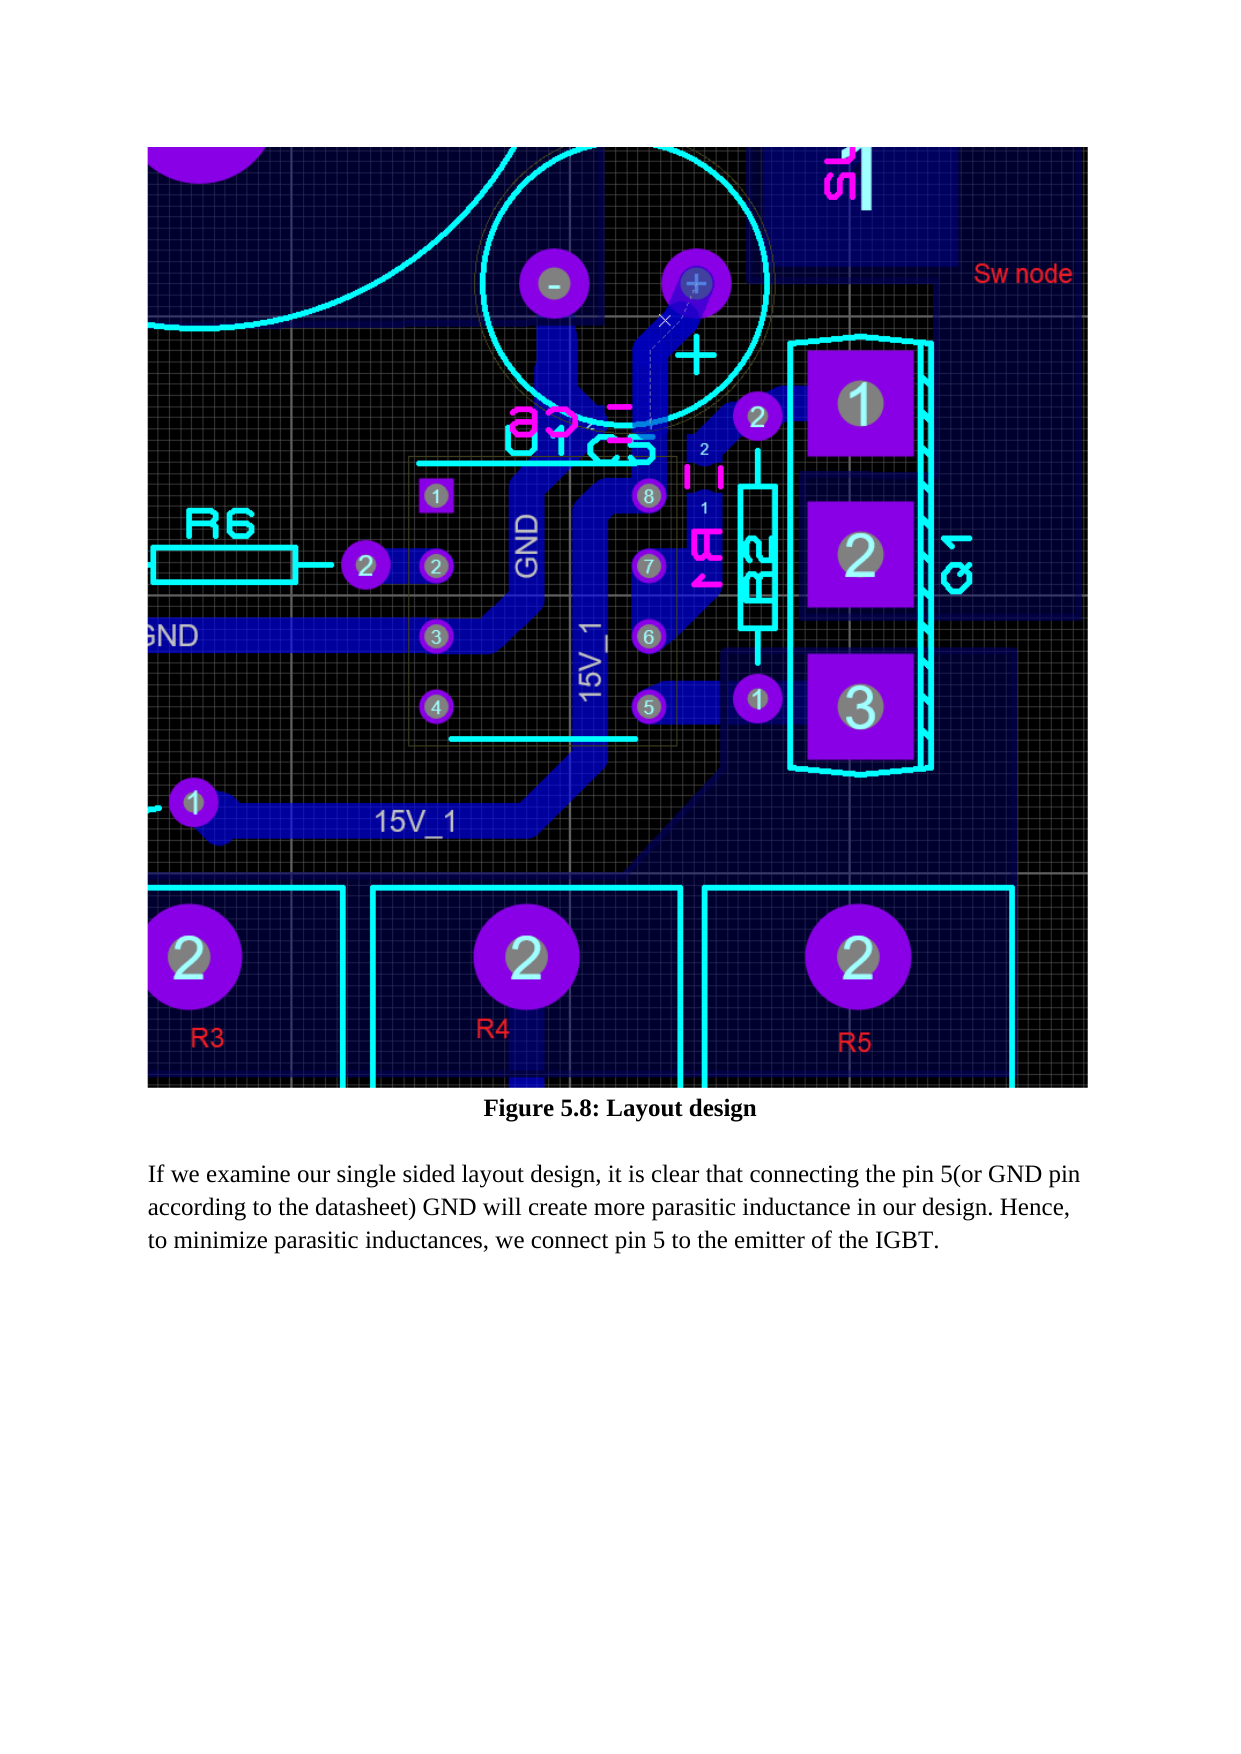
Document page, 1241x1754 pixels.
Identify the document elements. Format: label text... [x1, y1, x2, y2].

text If we examine our single sided layout design, it is clear that connecting the pin 5(or GND pin according to the datasheet) GND will create more parasitic inductance in our design. Hence, to minimize parasitic inductances, we connect pin 5 to the emitter of the IGBT. [148, 1159, 1093, 1254]
text Figure 5.8: Layout design [148, 1093, 1093, 1122]
picture [147, 147, 1089, 1089]
